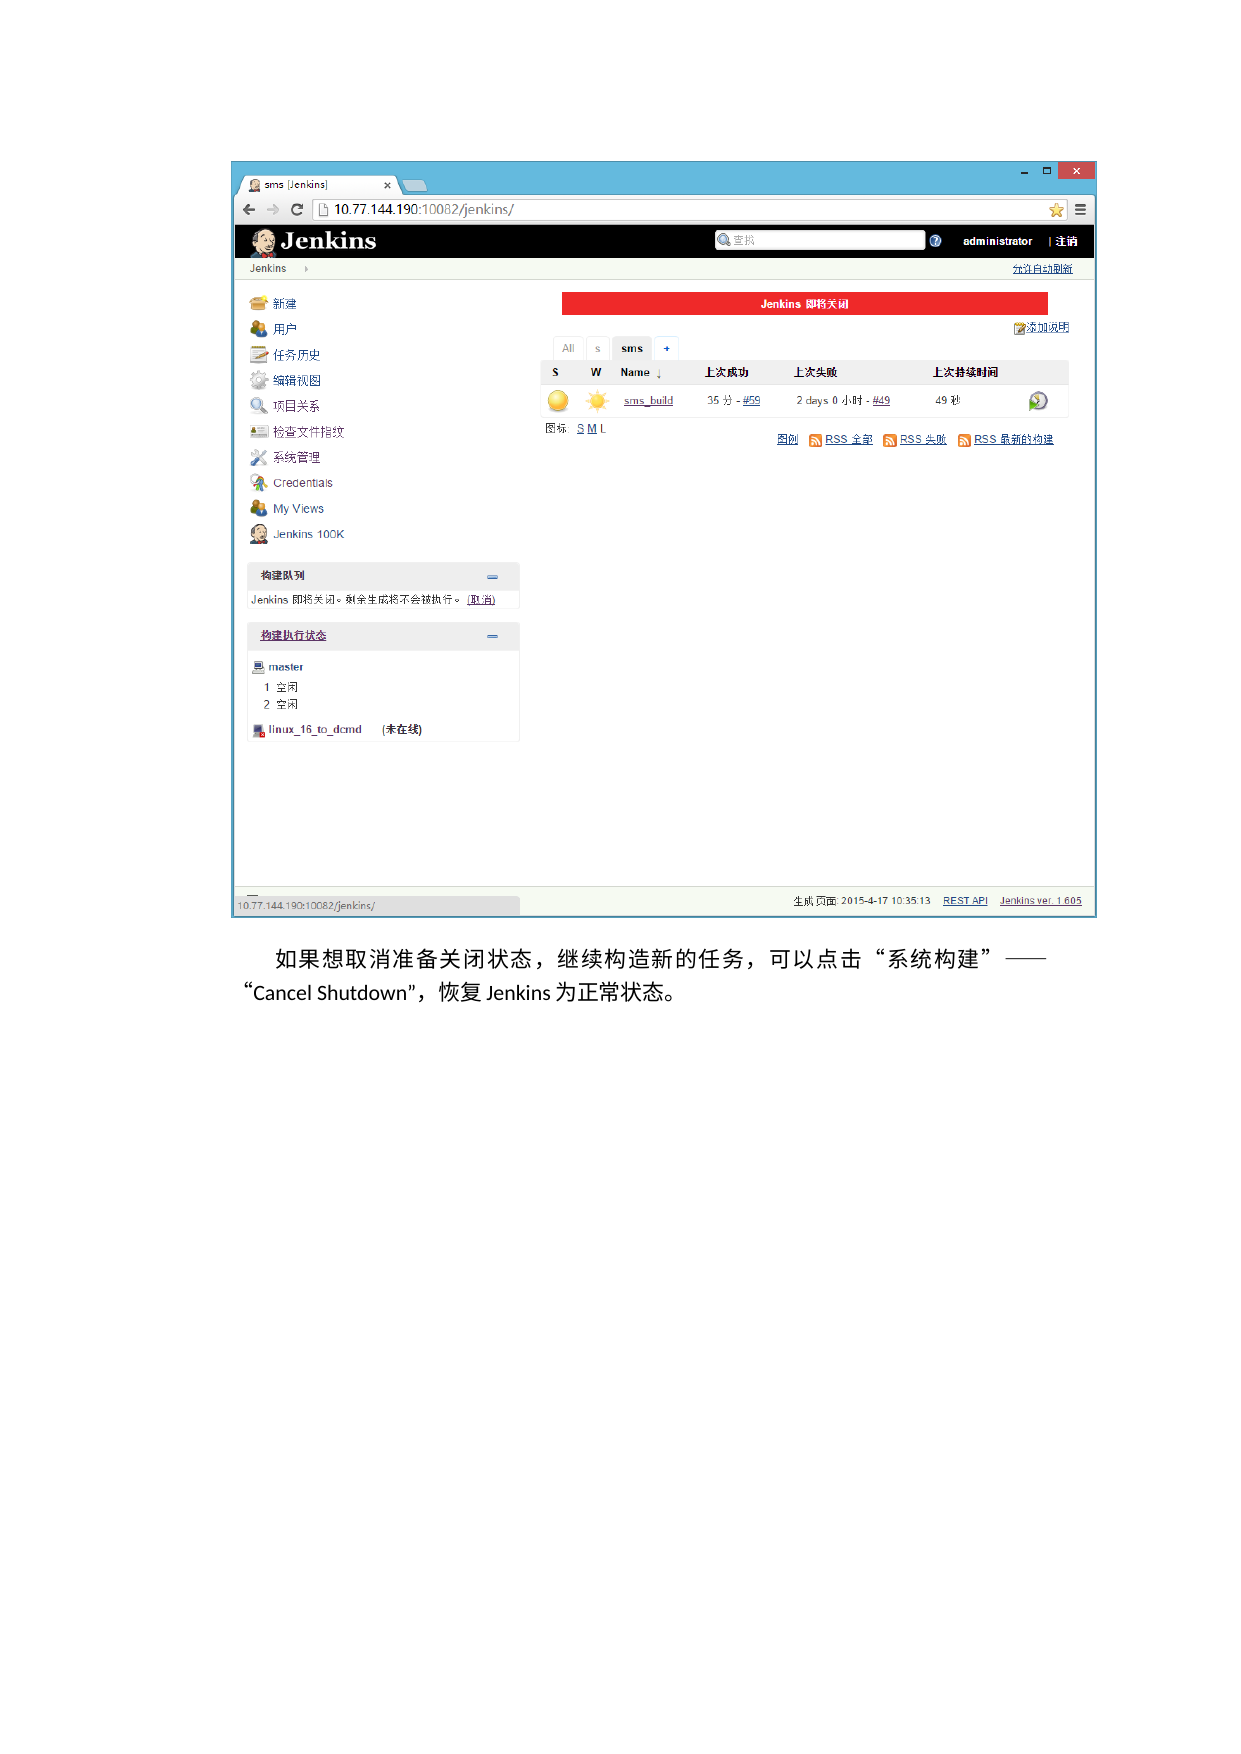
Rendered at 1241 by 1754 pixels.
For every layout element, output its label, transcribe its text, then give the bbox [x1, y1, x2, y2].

picture [231, 161, 1097, 918]
text 如果想取消准备关闭状态，继续构造新的任务，可以点击“系统构建”——“Cancel Shutdown”，恢复Jenkins为正常状态。 [231, 942, 1053, 1007]
